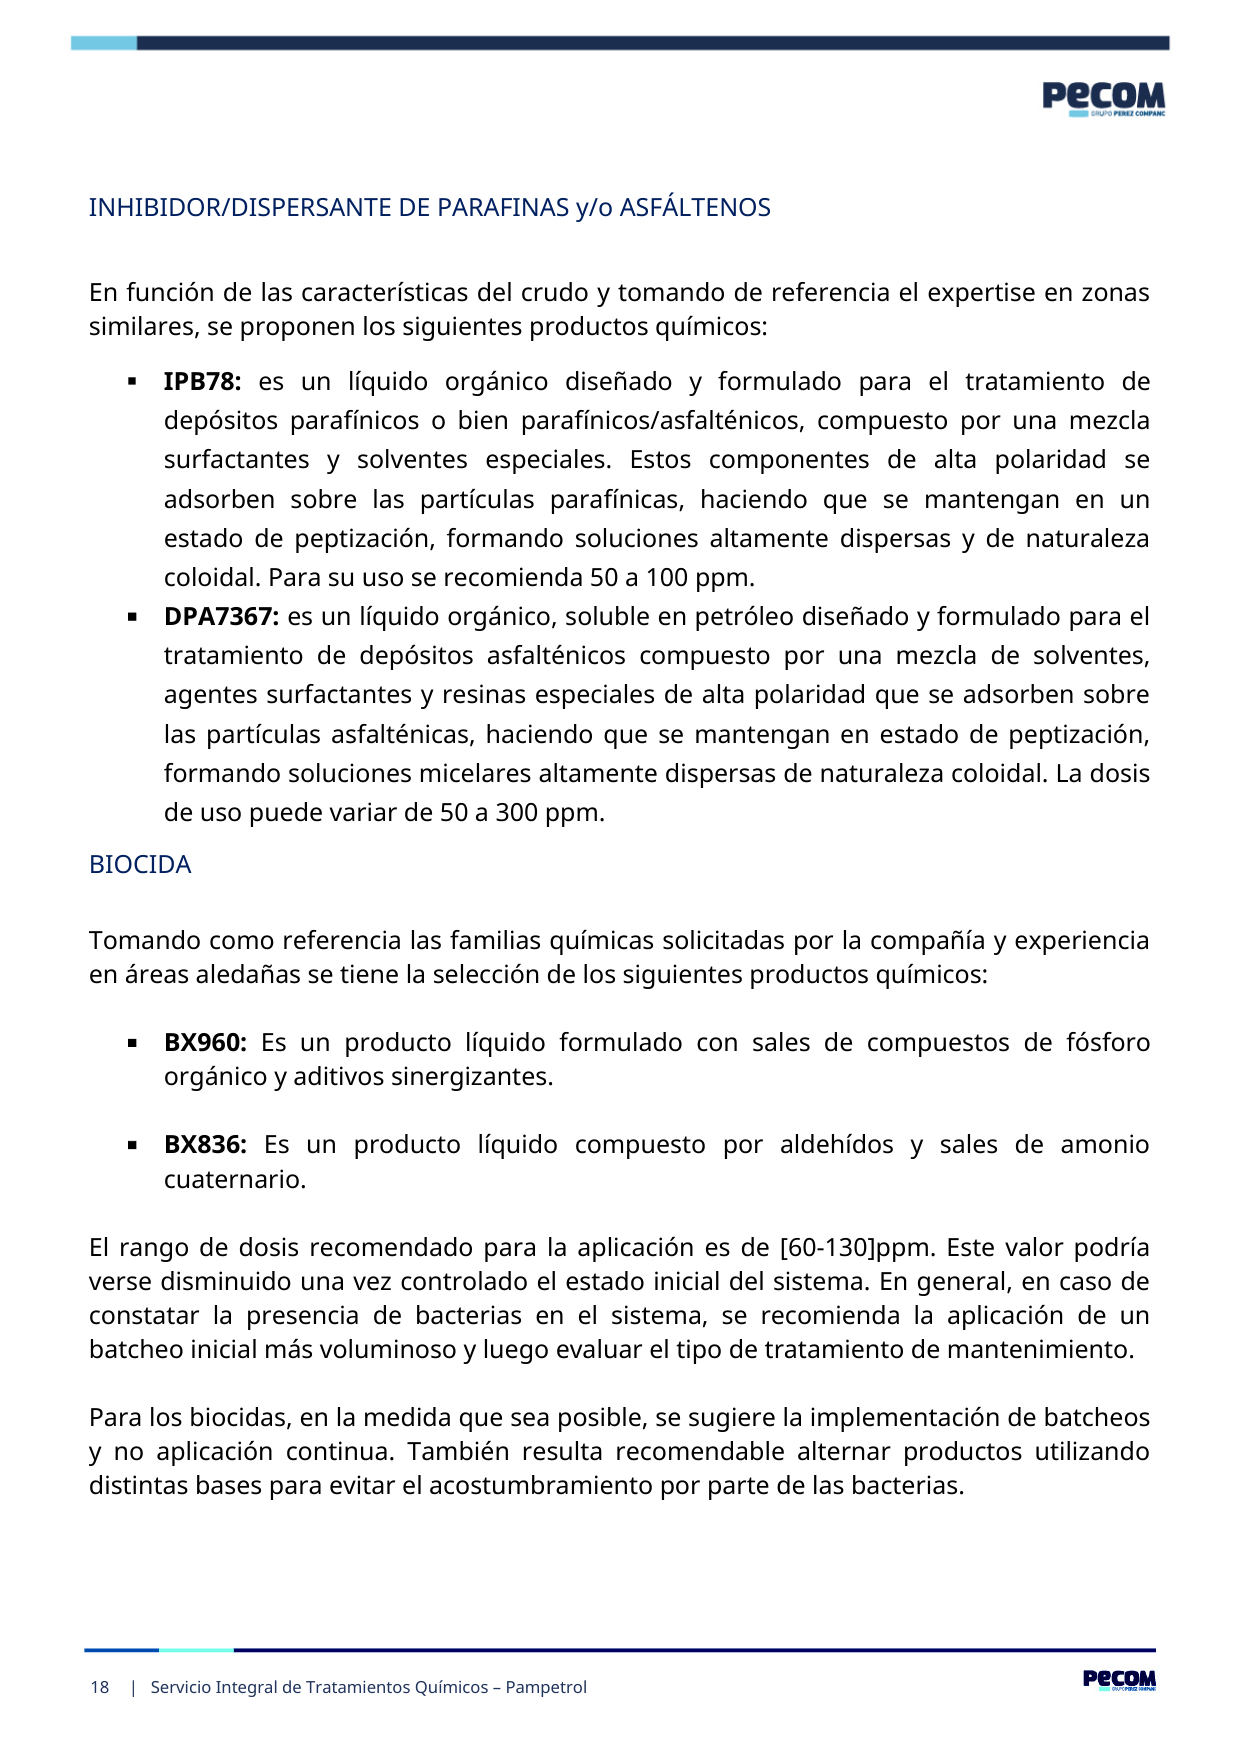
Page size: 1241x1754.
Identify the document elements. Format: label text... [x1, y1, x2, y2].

text BIOCIDA [89, 846, 1152, 880]
text INHIBIDOR/DISPERSANTE DE PARAFINAS y/o ASFÁLTENOS [89, 190, 1152, 224]
text En función de las características del crudo y tomando de referencia el expertise en zonas similares, se proponen los siguientes productos químicos: [89, 275, 1152, 343]
text Tomando como referencia las familias químicas solicitadas por la compañía y experiencia en áreas aledañas se tiene la selección de los siguientes productos químicos: [89, 923, 1152, 991]
list BX960: Es un producto líquido formulado con sales de compuestos de fósforo orgánico y aditivos sinergizantes. [126, 1025, 1152, 1093]
text Para los biocidas, en la medida que sea posible, se sugiere la implementación de batcheos y no aplicación continua. También resulta recomendable alternar productos utilizando distintas bases para evitar el acostumbramiento por parte de las bacterias. [89, 1400, 1152, 1502]
list BX836: Es un producto líquido compuesto por aldehídos y sales de amonio cuaternario. [126, 1127, 1152, 1195]
text El rango de dosis recomendado para la aplicación es de [60-130]ppm. Este valor podría verse disminuido una vez controlado el estado inicial del sistema. En general, en caso de constatar la presencia de bacterias en el sistema, se recomienda la aplicación de un batcheo inicial más voluminoso y luego evaluar el tipo de tratamiento de mantenimiento. [89, 1229, 1152, 1366]
list DPA7367: es un líquido orgánico, soluble en petróleo diseñado y formulado para el tratamiento de depósitos asfalténicos compuesto por una mezcla de solventes, agentes surfactantes y resinas especiales de alta polaridad que se adsorben sobre las partículas asfalténicas, haciendo que se mantengan en estado de peptización, formando soluciones micelares altamente dispersas de naturaleza coloidal. La dosis de uso puede variar de 50 a 300 ppm. [126, 599, 1152, 829]
list IPB78: es un líquido orgánico diseñado y formulado para el tratamiento de depósitos parafínicos o bien parafínicos/asfalténicos, compuesto por una mezcla surfactantes y solventes especiales. Estos componentes de alta polaridad se adsorben sobre las partículas parafínicas, haciendo que se mantengan en un estado de peptización, formando soluciones altamente dispersas y de naturaleza coloidal. Para su uso se recomienda 50 a 100 ppm. [126, 364, 1152, 594]
picture [0, 0, 1240, 1741]
